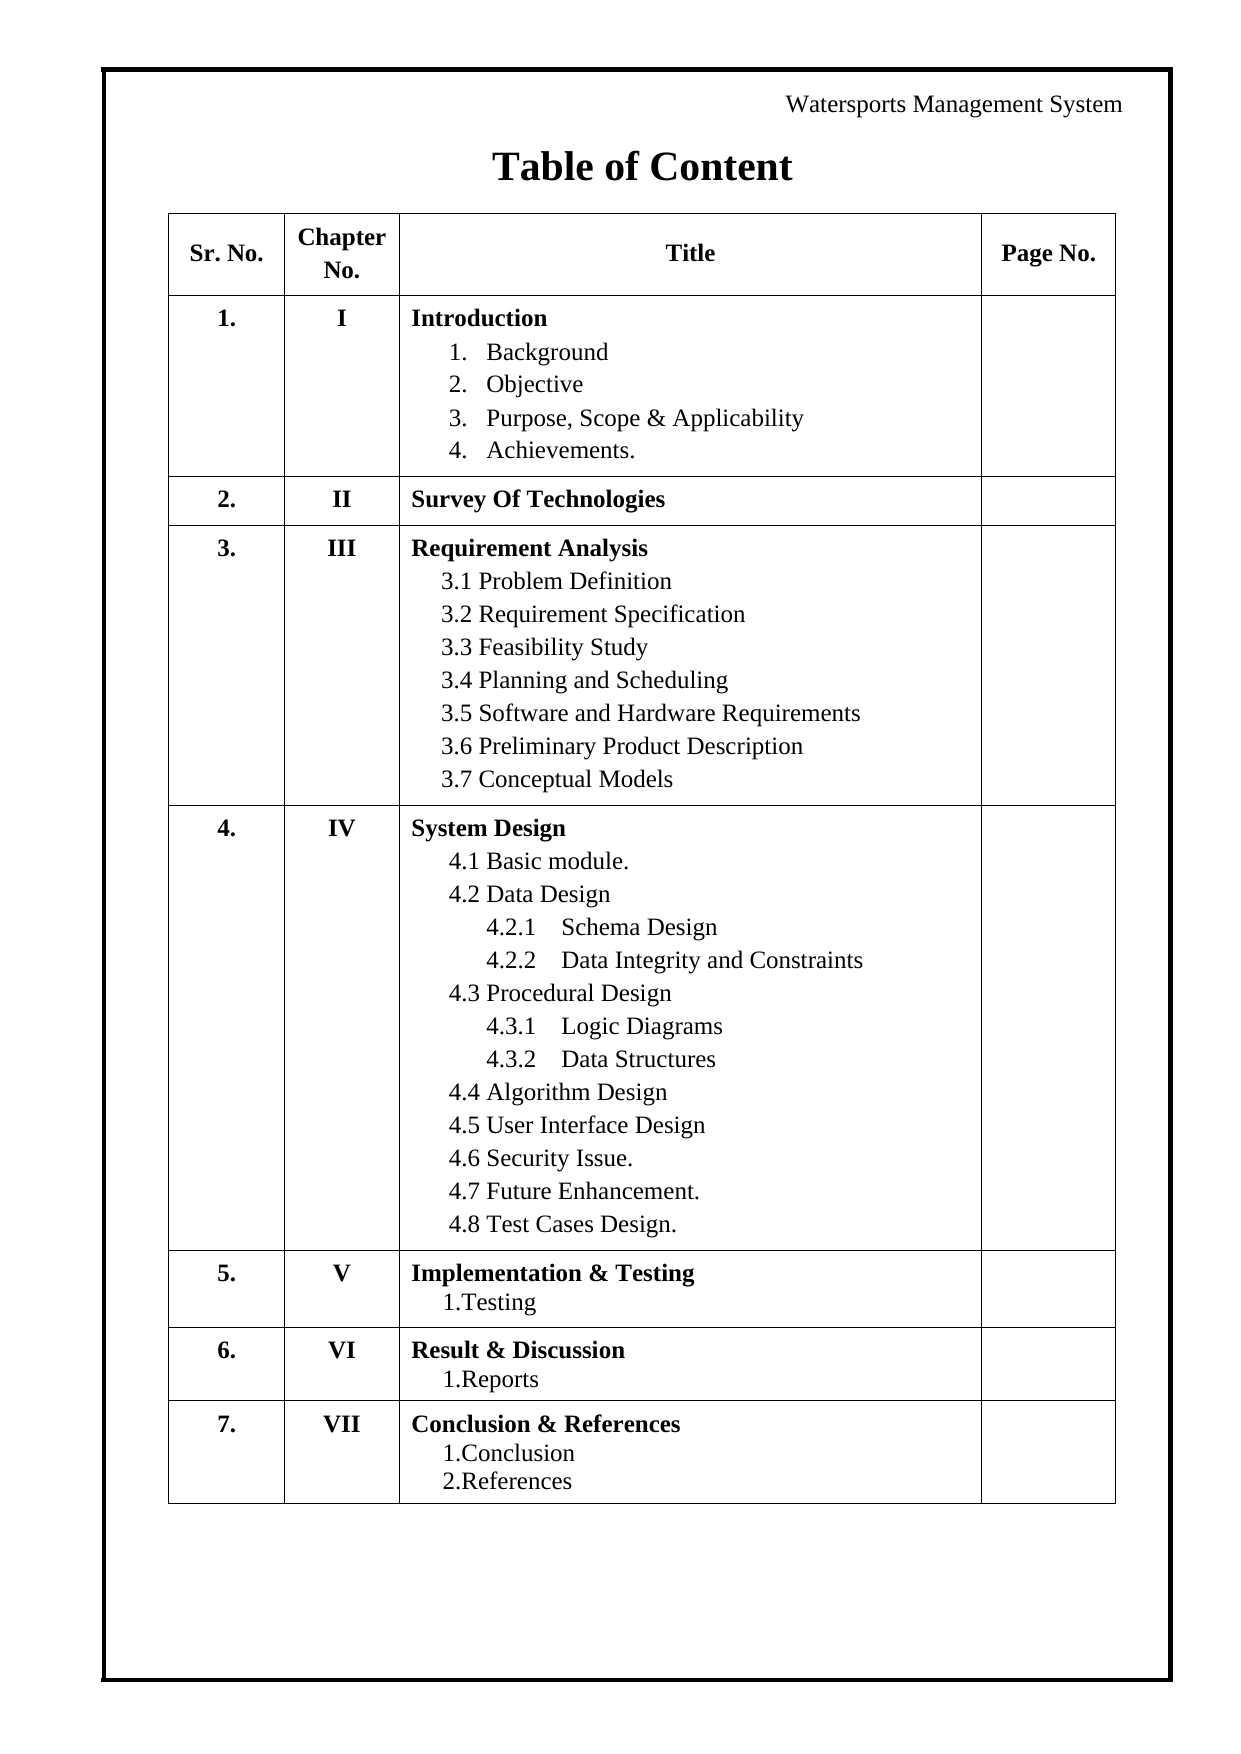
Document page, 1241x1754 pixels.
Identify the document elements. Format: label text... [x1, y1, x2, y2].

table_cell Result & Discussion 1.Reports [400, 1328, 981, 1400]
table_cell 6. [169, 1328, 284, 1400]
table_cell II [285, 477, 399, 525]
table_cell 7. [169, 1401, 284, 1503]
table_cell Conclusion & References 1.Conclusion 2.References [400, 1401, 981, 1503]
table_cell [982, 526, 1115, 804]
table_header Chapter No. [285, 214, 399, 295]
table_cell 3. [169, 526, 284, 804]
table_cell IV [285, 806, 399, 1249]
table_cell I [285, 296, 399, 476]
table_cell Survey Of Technologies [400, 477, 981, 525]
table_cell VII [285, 1401, 399, 1503]
table_cell VI [285, 1328, 399, 1400]
table_cell III [285, 526, 399, 804]
table_cell 4. [169, 806, 284, 1249]
table_cell Requirement Analysis Problem Definition Requirement Specification Feasibility Study Planning and Scheduling Software and Hardware Requirements Preliminary Product Description Conceptual Models [400, 526, 981, 804]
table_cell 5. [169, 1251, 284, 1327]
table_cell [982, 1401, 1115, 1503]
table_header Title [400, 214, 981, 295]
table_cell 1. [169, 296, 284, 476]
table_header Page No. [982, 214, 1115, 295]
table_header Sr. No. [169, 214, 284, 295]
table_cell [982, 296, 1115, 476]
table_cell V [285, 1251, 399, 1327]
table_cell Introduction Background Objective Purpose, Scope & Applicability Achievements. [400, 296, 981, 476]
table_cell [982, 1251, 1115, 1327]
table_cell [982, 477, 1115, 525]
table_cell System Design Basic module. Data Design Schema Design Data Integrity and Constraints Procedural Design Logic Diagrams Data Structures Algorithm Design User Interface Design Security Issue. Future Enhancement. Test Cases Design. [400, 806, 981, 1249]
table_cell [982, 1328, 1115, 1400]
table_cell 2. [169, 477, 284, 525]
table_cell [982, 806, 1115, 1249]
text Table of Content [148, 141, 1137, 189]
table_cell Implementation & Testing 1.Testing [400, 1251, 981, 1327]
